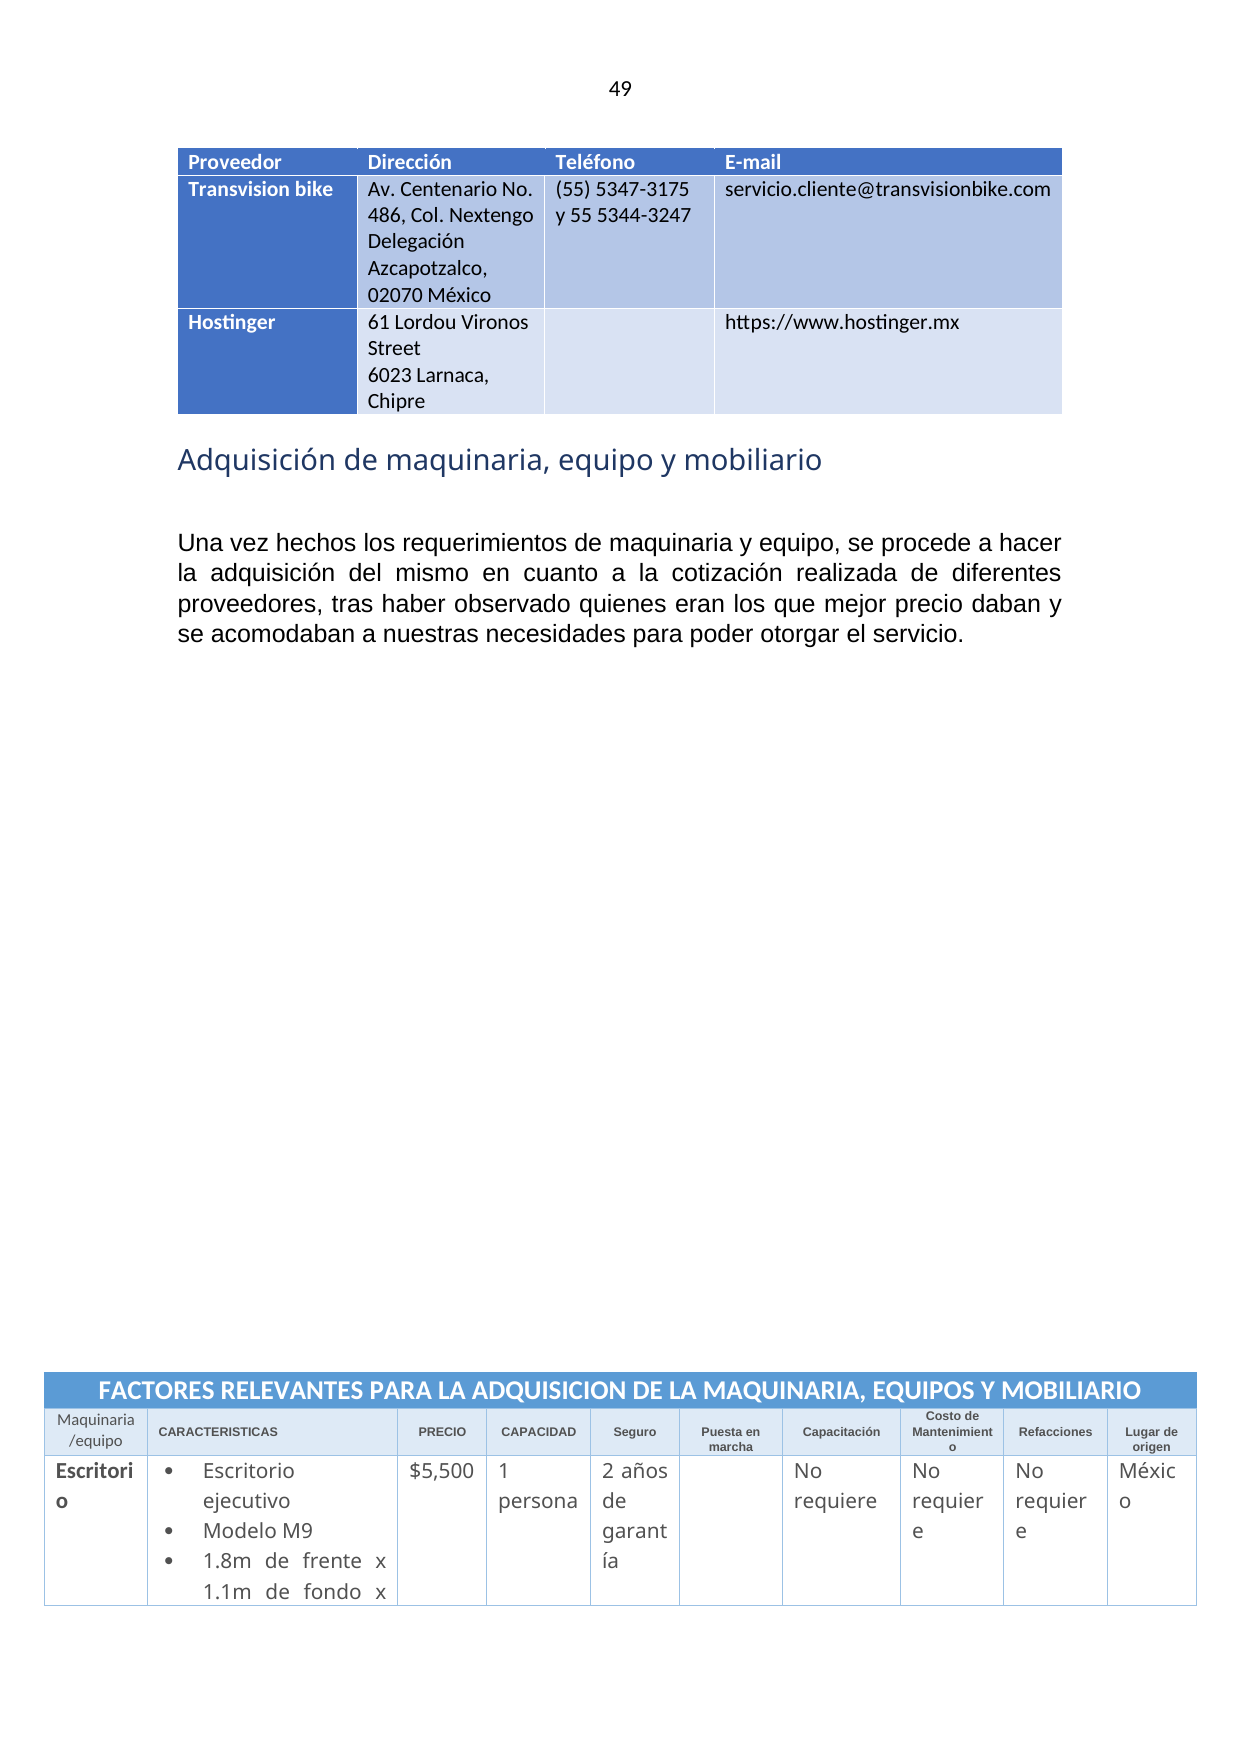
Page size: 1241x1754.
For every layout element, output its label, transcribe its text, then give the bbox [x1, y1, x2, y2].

table_cell 2 años de garantía [591, 1456, 679, 1605]
text Una vez hechos los requerimientos de maquinaria y equipo, se procede a hacer la adquisición del mismo en cuanto a la cotización realizada de diferentes proveedores, tras haber observado quienes eran los que mejor precio daban y se acomodaban a nuestras necesidades para poder otorgar el servicio. [177, 528, 1063, 648]
table_cell PRECIO [398, 1409, 486, 1455]
table_cell México [1108, 1456, 1196, 1605]
table_cell CAPACIDAD [487, 1409, 590, 1455]
table_cell Refacciones [1004, 1409, 1107, 1455]
table_cell No requiere [1004, 1456, 1107, 1605]
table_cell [148, 1456, 397, 1605]
table_cell [680, 1456, 782, 1605]
table_cell Seguro [591, 1409, 679, 1455]
table_cell 1 persona [487, 1456, 590, 1605]
table_cell $5,500 [398, 1456, 486, 1605]
table_cell No requiere [901, 1456, 1003, 1605]
table_cell CARACTERISTICAS [148, 1409, 397, 1455]
table_cell Maquinaria/equipo [45, 1409, 147, 1455]
table_cell No requiere [783, 1456, 900, 1605]
table_cell Escritorio [45, 1456, 147, 1605]
table_cell Capacitación [783, 1409, 900, 1455]
table_cell Costo de Mantenimiento [901, 1409, 1003, 1455]
table_header FACTORES RELEVANTES PARA LA ADQUISICION DE LA MAQUINARIA, EQUIPOS Y MOBILIARIO [45, 1373, 1196, 1408]
table_cell Puesta en marcha [680, 1409, 782, 1455]
subtitle Adquisición de maquinaria, equipo y mobiliario [177, 439, 1063, 479]
table_cell Lugar de origen [1108, 1409, 1196, 1455]
